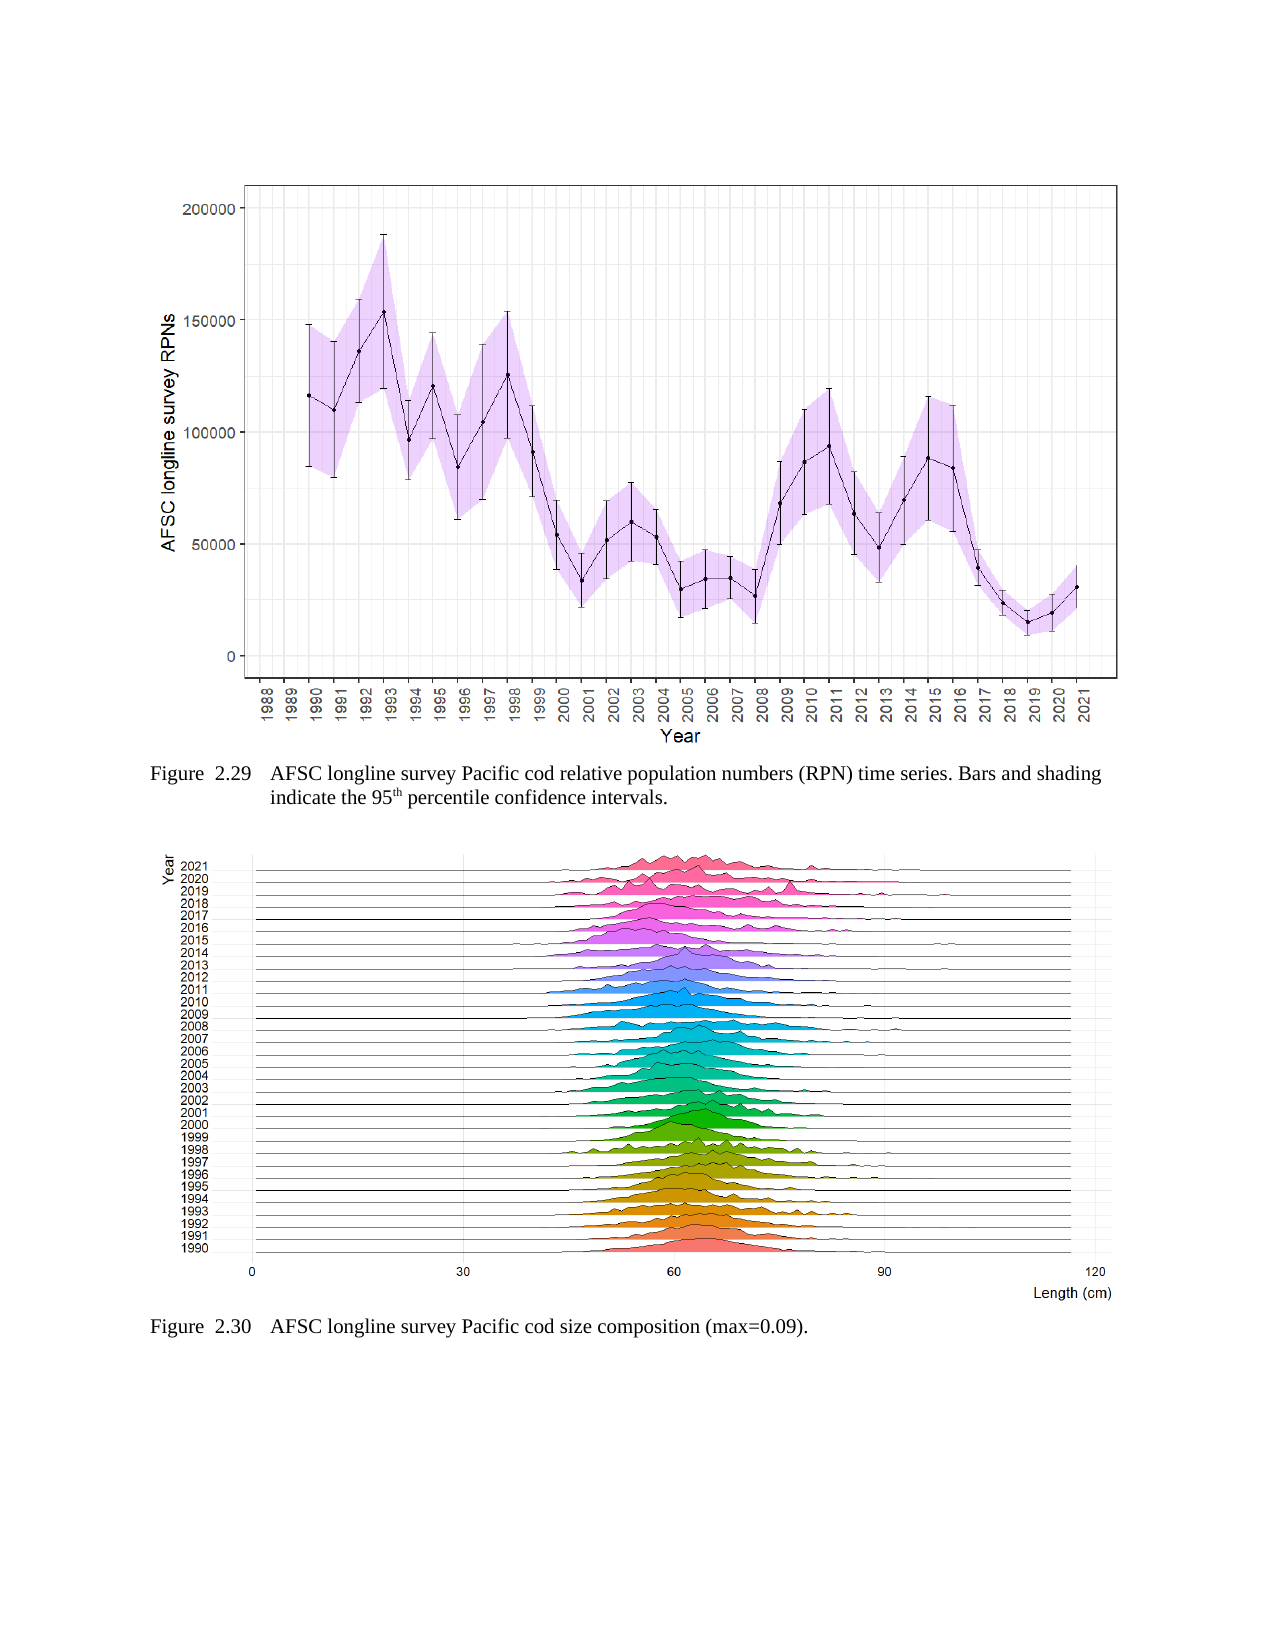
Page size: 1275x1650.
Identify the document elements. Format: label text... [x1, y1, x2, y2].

picture [150, 176, 1125, 755]
picture [150, 847, 1125, 1309]
